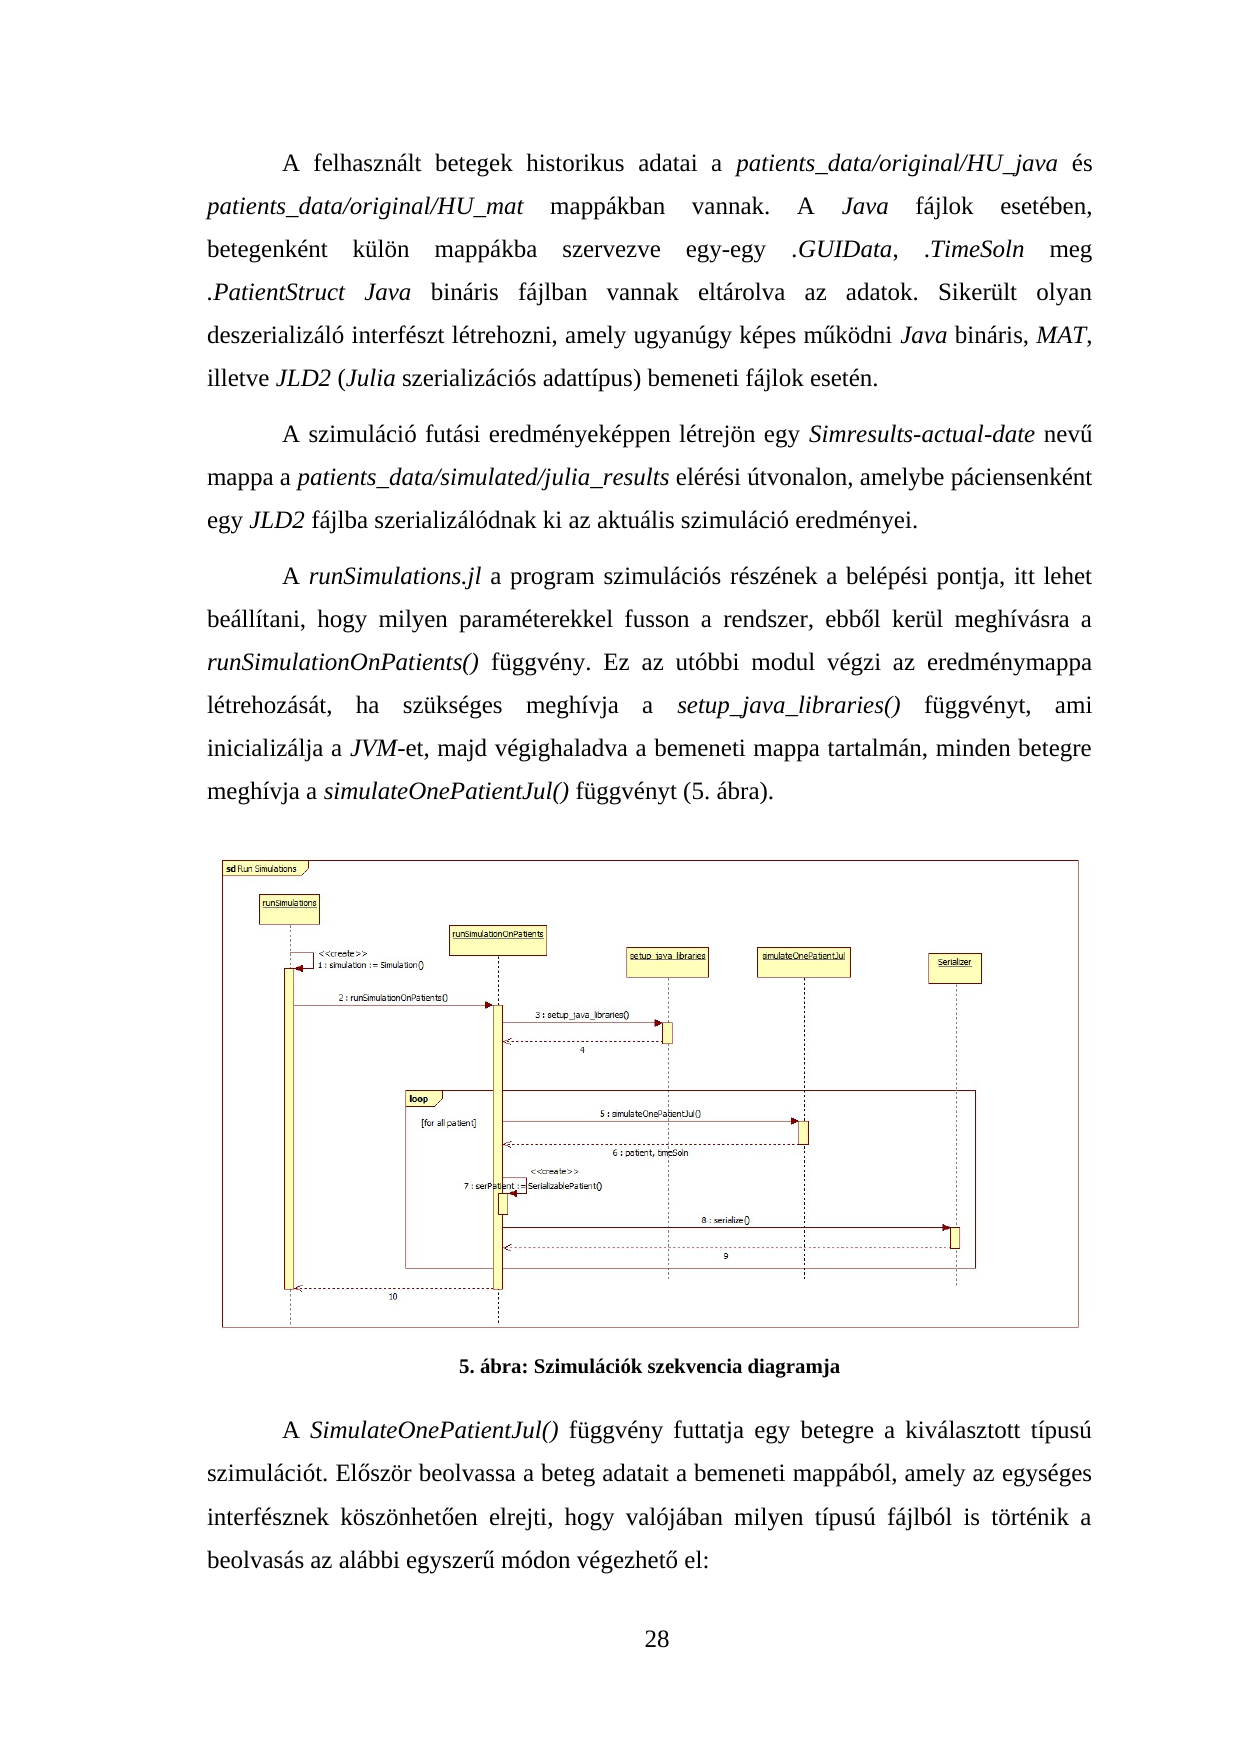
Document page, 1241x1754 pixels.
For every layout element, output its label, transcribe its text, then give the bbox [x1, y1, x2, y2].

text 5. ábra: Szimulációk szekvencia diagramja [207, 1354, 1092, 1378]
text A felhasznált betegek historikus adatai a patients_data/original/HU_java és patients_data/original/HU_mat mappákban vannak. A Java fájlok esetében, betegenként külön mappákba szervezve egy-egy .GUIData, .TimeSoln meg .PatientStruct Java bináris fájlban vannak eltárolva az adatok. Sikerült olyan deszerializáló interfészt létrehozni, amely ugyanúgy képes működni Java bináris, MAT, illetve JLD2 (Julia szerializációs adattípus) bemeneti fájlok esetén. [207, 148, 1092, 392]
text A SimulateOnePatientJul() függvény futtatja egy betegre a kiválasztott típusú szimulációt. Először beolvassa a beteg adatait a bemeneti mappából, amely az egységes interfésznek köszönhetően elrejti, hogy valójában milyen típusú fájlból is történik a beolvasás az alábbi egyszerű módon végezhető el: [207, 1415, 1092, 1573]
text A szimuláció futási eredményeképpen létrejön egy Simresults-actual-date nevű mappa a patients_data/simulated/julia_results elérési útvonalon, amelybe páciensenként egy JLD2 fájlba szerializálódnak ki az aktuális szimuláció eredményei. [207, 419, 1092, 534]
picture [206, 844, 1093, 1342]
text A runSimulations.jl a program szimulációs részének a belépési pontja, itt lehet beállítani, hogy milyen paraméterekkel fusson a rendszer, ebből kerül meghívásra a runSimulationOnPatients() függvény. Ez az utóbbi modul végzi az eredménymappa létrehozását, ha szükséges meghívja a setup_java_libraries() függvényt, ami inicializálja a JVM-et, majd végighaladva a bemeneti mappa tartalmán, minden betegre meghívja a simulateOnePatientJul() függvényt (5. ábra). [207, 561, 1092, 805]
